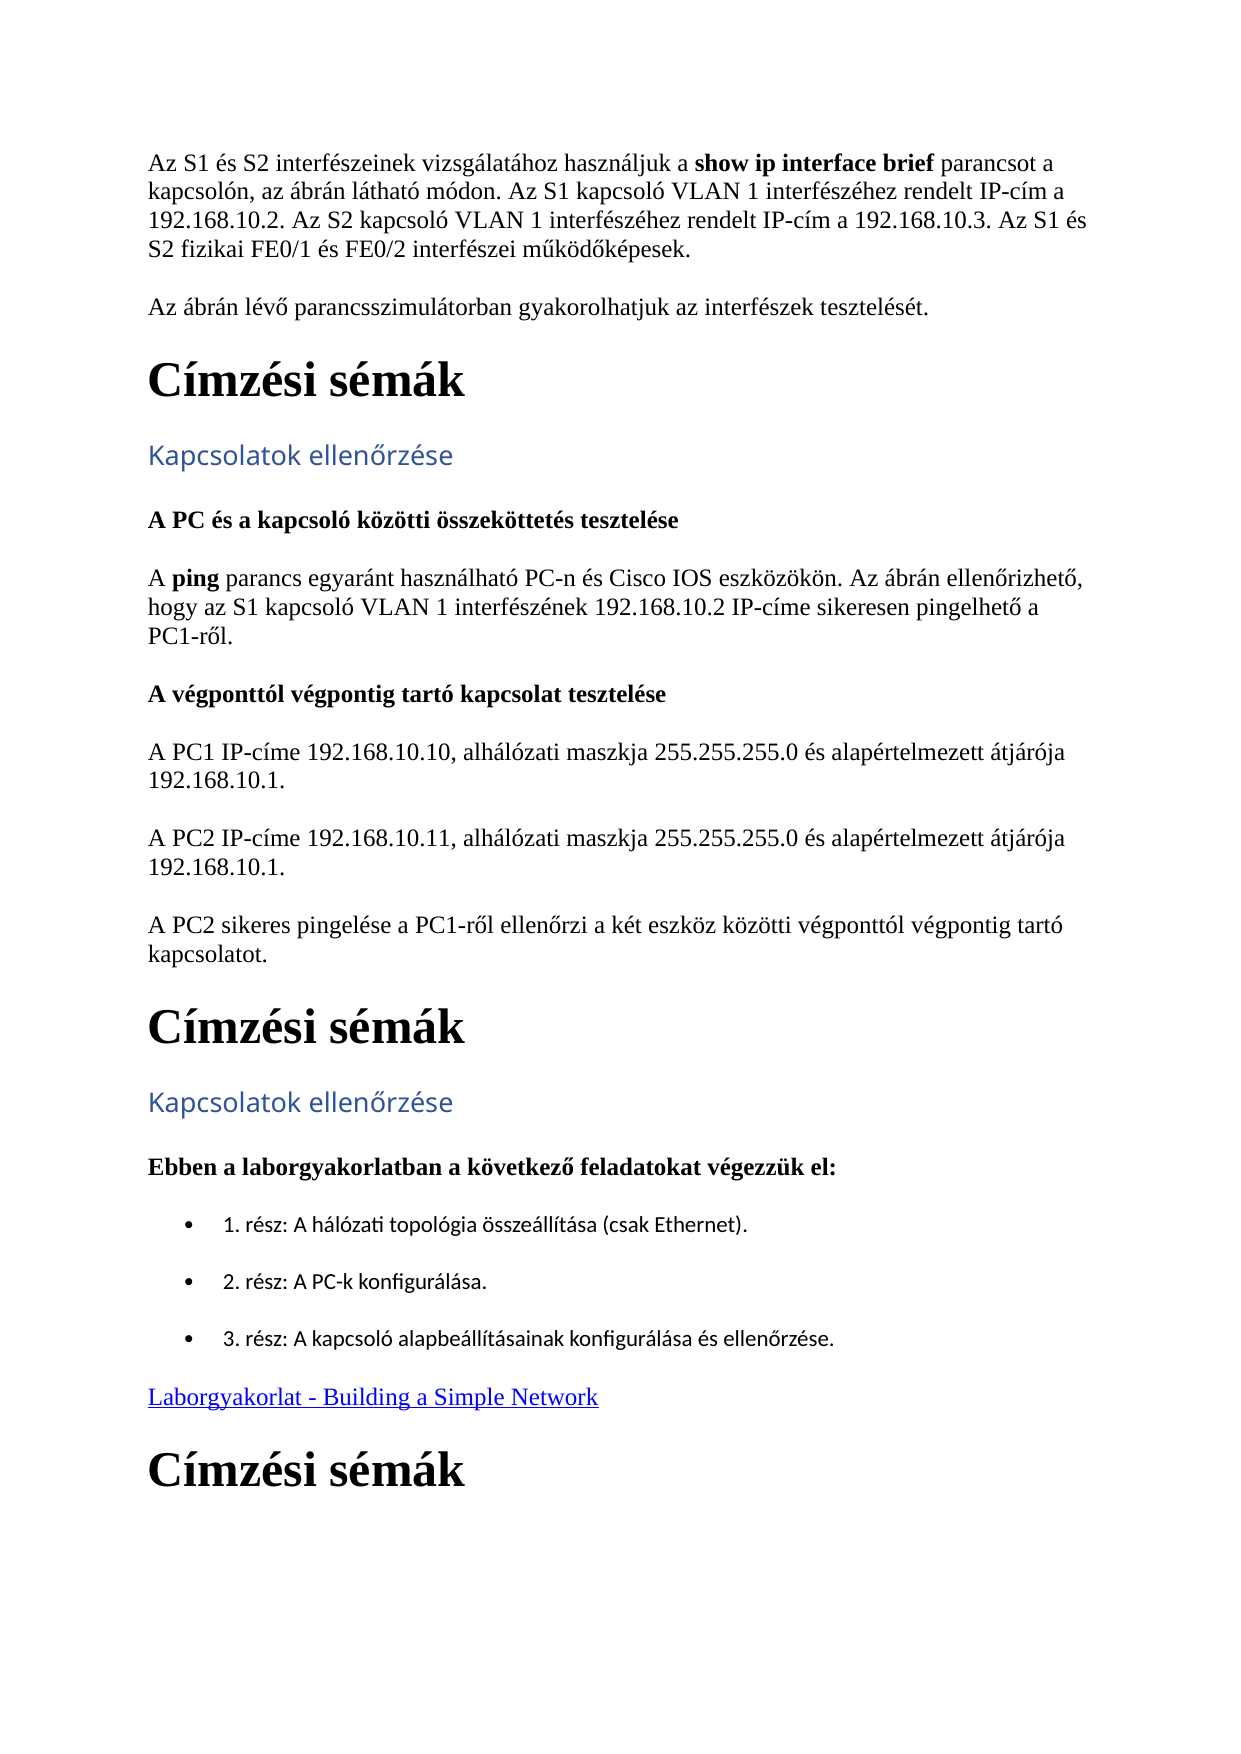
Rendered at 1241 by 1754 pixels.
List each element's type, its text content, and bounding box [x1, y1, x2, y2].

subtitle Kapcsolatok ellenőrzése [148, 436, 1093, 473]
subtitle Címzési sémák [148, 1439, 1093, 1497]
text A PC2 sikeres pingelése a PC1-ről ellenőrzi a két eszköz közötti végponttól végpontig tartó kapcsolatot. [148, 910, 1093, 967]
subtitle Címzési sémák [148, 997, 1093, 1054]
list 3. rész: A kapcsoló alapbeállításainak konfigurálása és ellenőrzése. [185, 1324, 1093, 1352]
text A PC és a kapcsoló közötti összeköttetés tesztelése [148, 505, 1093, 534]
list 1. rész: A hálózati topológia összeállítása (csak Ethernet). [185, 1210, 1093, 1238]
text Az S1 és S2 interfészeinek vizsgálatához használjuk a show ip interface brief parancsot a kapcsolón, az ábrán látható módon. Az S1 kapcsoló VLAN 1 interfészéhez rendelt IP-cím a 192.168.10.2. Az S2 kapcsoló VLAN 1 interfészéhez rendelt IP-cím a 192.168.10.3. Az S1 és S2 fizikai FE0/1 és FE0/2 interfészei működőképesek. [148, 148, 1093, 263]
subtitle Kapcsolatok ellenőrzése [148, 1083, 1093, 1120]
text A PC2 IP-címe 192.168.10.11, alhálózati maszkja 255.255.255.0 és alapértelmezett átjárója 192.168.10.1. [148, 823, 1093, 881]
text Laborgyakorlat - Building a Simple Network [148, 1382, 1093, 1410]
text A PC1 IP-címe 192.168.10.10, alhálózati maszkja 255.255.255.0 és alapértelmezett átjárója 192.168.10.1. [148, 737, 1093, 794]
subtitle Címzési sémák [148, 350, 1093, 407]
list 2. rész: A PC-k konfigurálása. [185, 1267, 1093, 1295]
text Ebben a laborgyakorlatban a következő feladatokat végezzük el: [148, 1152, 1093, 1181]
text A végponttól végpontig tartó kapcsolat tesztelése [148, 679, 1093, 707]
text Az ábrán lévő parancsszimulátorban gyakorolhatjuk az interfészek tesztelését. [148, 292, 1093, 321]
text A ping parancs egyaránt használható PC-n és Cisco IOS eszközökön. Az ábrán ellenőrizhető, hogy az S1 kapcsoló VLAN 1 interfészének 192.168.10.2 IP-címe sikeresen pingelhető a PC1-ről. [148, 563, 1093, 649]
